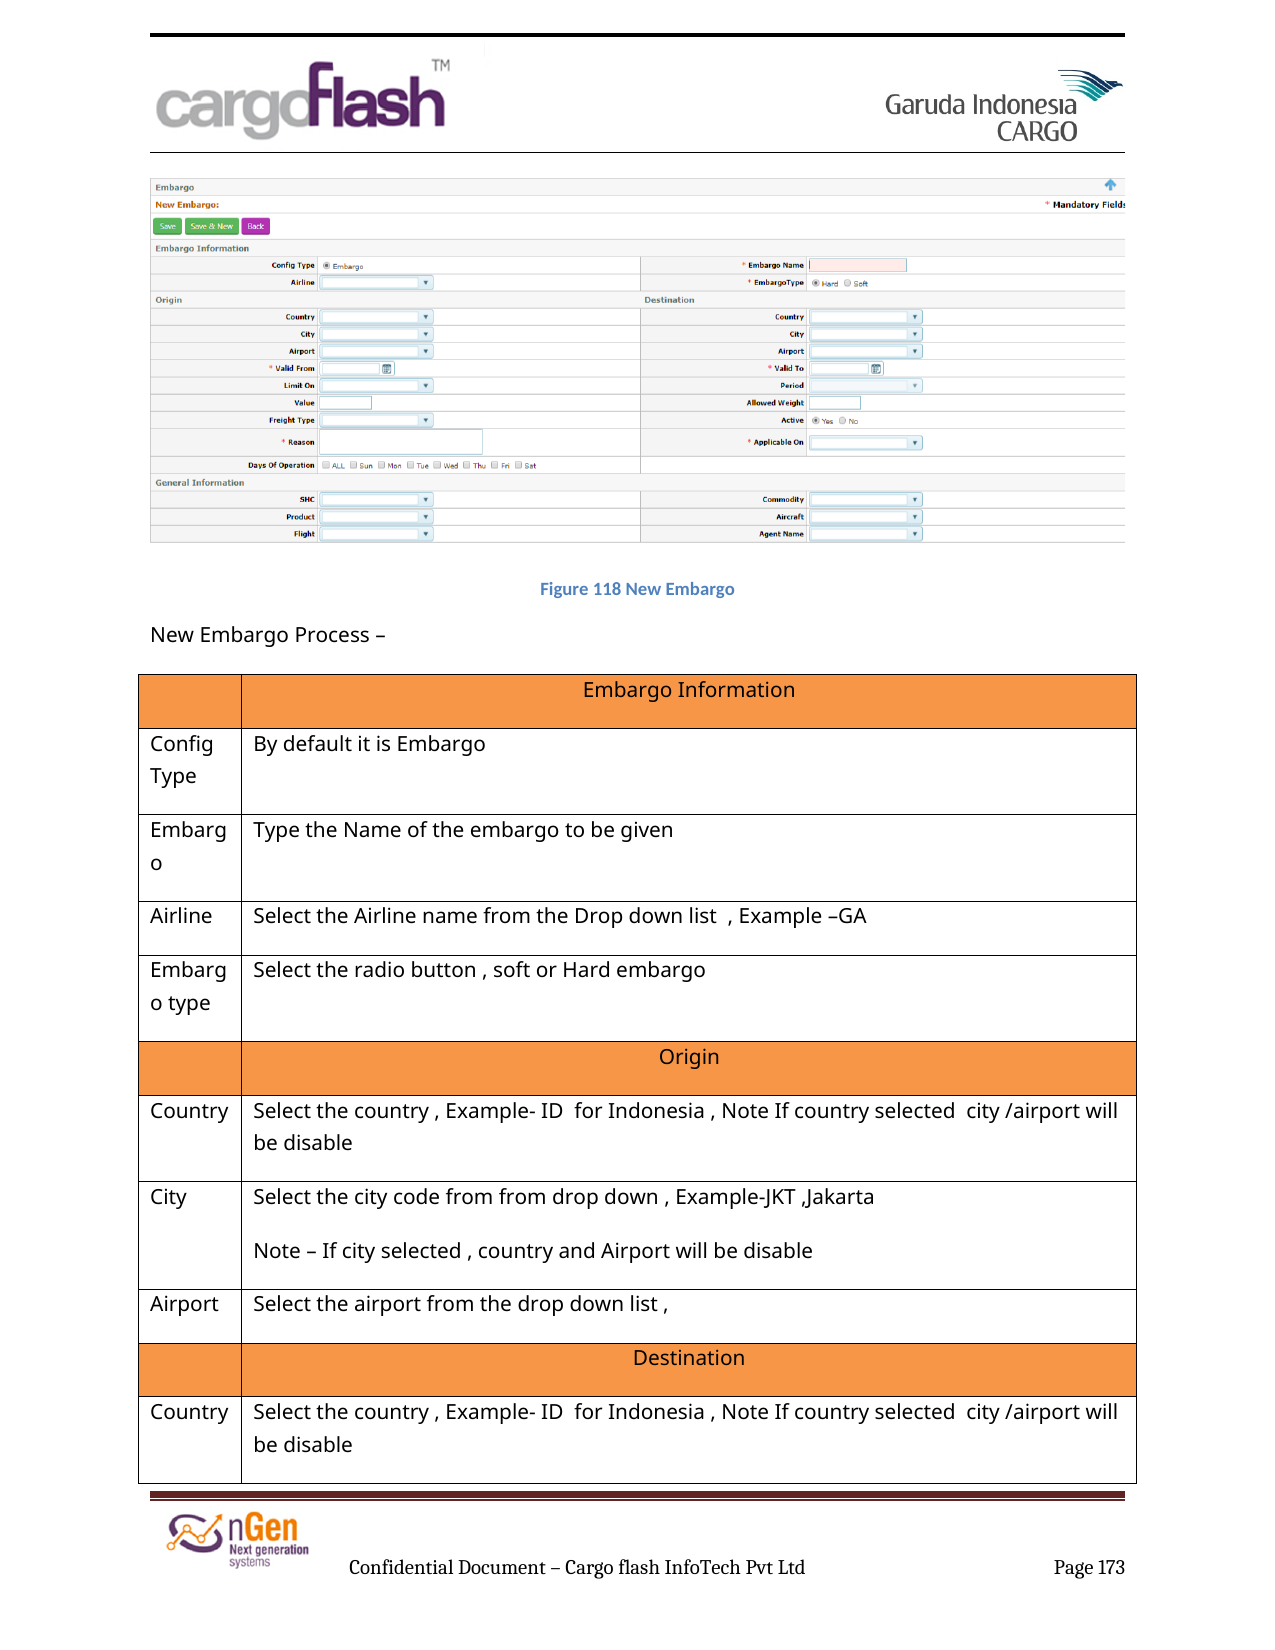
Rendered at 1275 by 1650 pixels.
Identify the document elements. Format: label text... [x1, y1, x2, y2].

table_cell Select the city code from from drop down , Example-JKT ,Jakarta Note – If city selected , country and Airport will be disable [242, 1182, 1136, 1288]
picture [103, 6, 525, 152]
table_cell City [139, 1182, 241, 1288]
table_cell Embargo [139, 815, 241, 901]
table_header Embargo Information [242, 675, 1136, 728]
table_cell Origin [242, 1042, 1136, 1095]
table_cell Config Type [139, 729, 241, 814]
table_cell Select the airport from the drop down list , [242, 1290, 1136, 1342]
table_cell Airline [139, 902, 241, 954]
table_cell By default it is Embargo [242, 729, 1136, 814]
table_cell Type the Name of the embargo to be given [242, 815, 1136, 901]
table_cell Destination [242, 1344, 1136, 1396]
table_cell [139, 1042, 241, 1095]
text New Embargo Process – [150, 620, 1125, 649]
table_cell Country [139, 1397, 241, 1483]
table_cell Select the country , Example- ID for Indonesia , Note If country selected city /airport will be disable [242, 1397, 1136, 1483]
table_cell Select the Airline name from the Drop down list , Example –GA [242, 902, 1136, 954]
table_cell Country [139, 1096, 241, 1181]
table_cell Select the country , Example- ID for Indonesia , Note If country selected city /airport will be disable [242, 1096, 1136, 1181]
picture [150, 178, 1125, 552]
picture [881, 59, 1127, 148]
table_cell Embargo type [139, 956, 241, 1041]
table_header [139, 675, 241, 728]
table_cell Select the radio button , soft or Hard embargo [242, 956, 1136, 1041]
table_cell [139, 1344, 241, 1396]
picture [150, 1502, 327, 1575]
table_cell Airport [139, 1290, 241, 1342]
